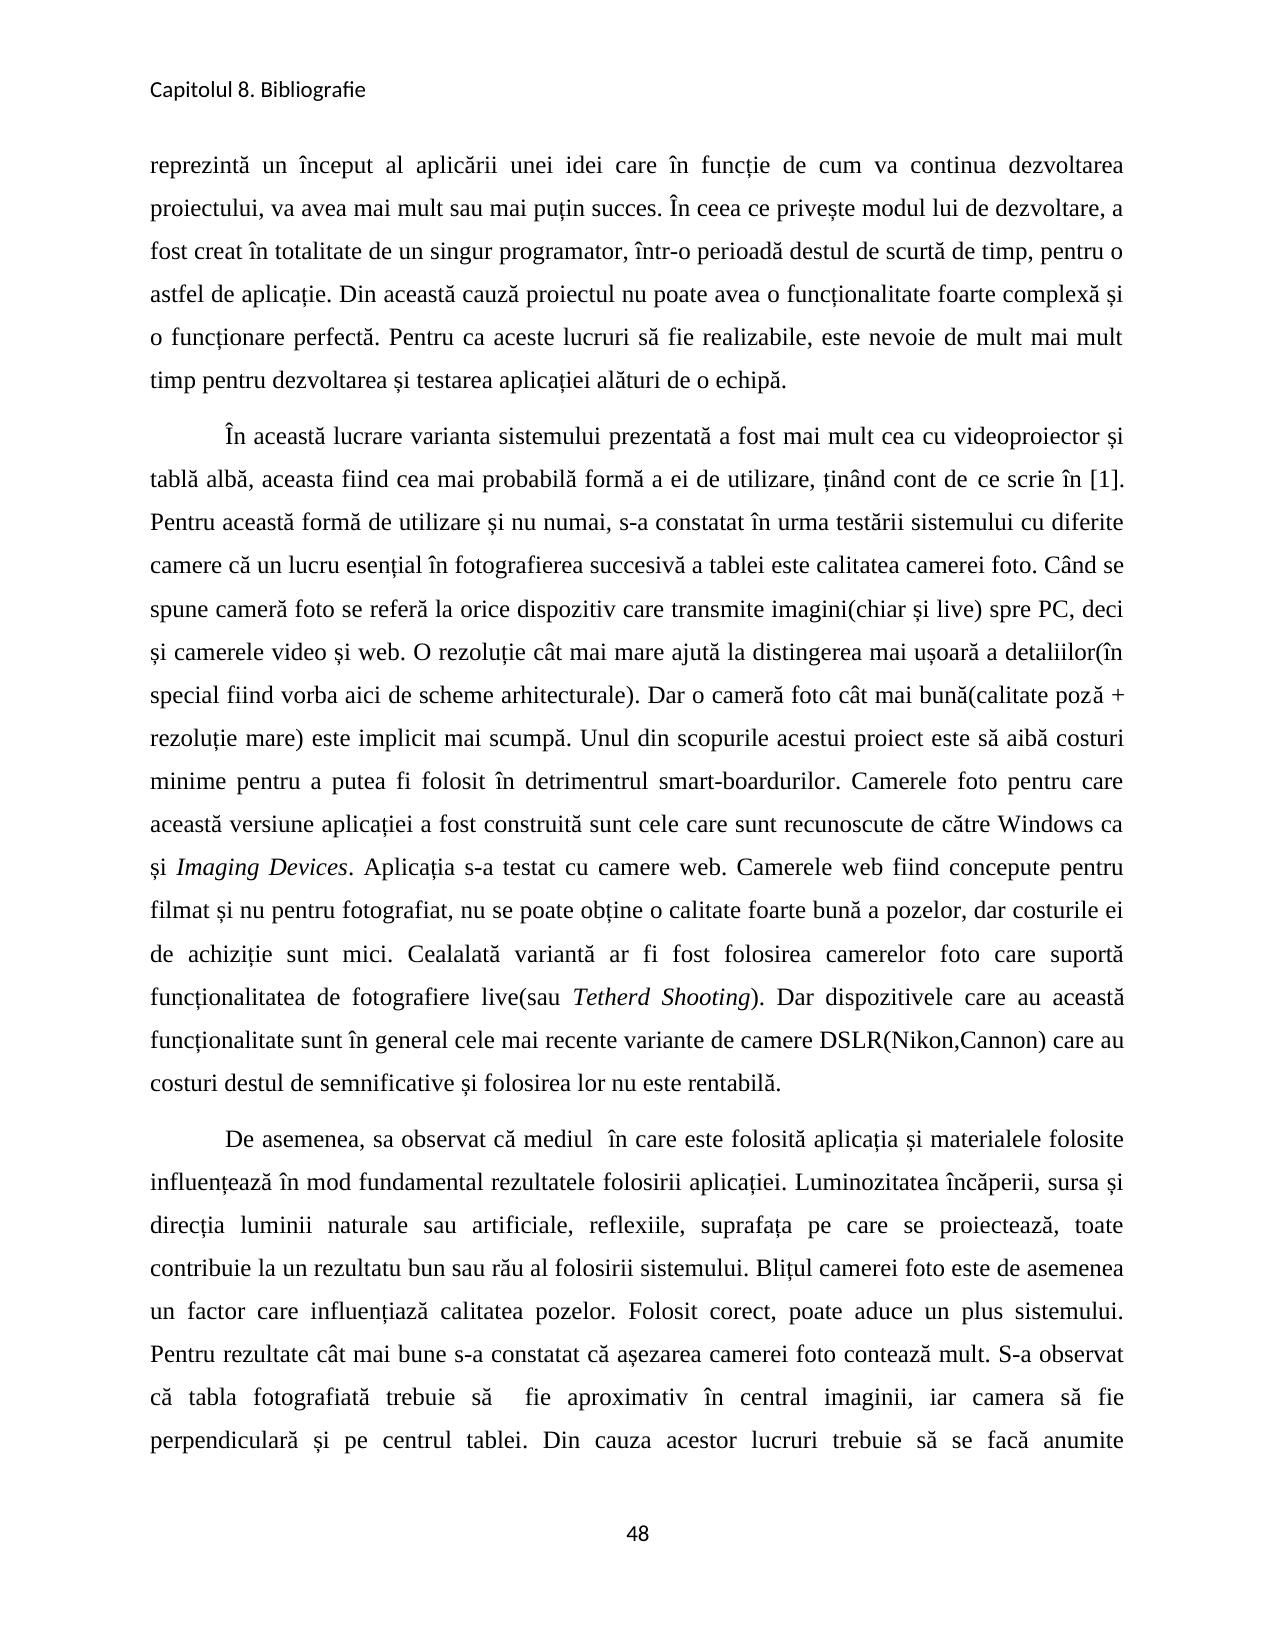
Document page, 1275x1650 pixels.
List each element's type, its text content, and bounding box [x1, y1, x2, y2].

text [150, 1124, 1125, 1454]
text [150, 150, 1125, 394]
text În această lucrare varianta sistemului prezentată a fost mai mult cea cu videoproiector și tablă albă, aceasta fiind cea mai probabilă formă a ei de utilizare, ținând cont de ce scrie în [1]. Pentru această formă de utilizare și nu numai, s-a constatat în urma testării sistemului cu diferite camere că un lucru esențial în fotografierea succesivă a tablei este calitatea camerei foto. Când se spune cameră foto se referă la orice dispozitiv care transmite imagini(chiar și live) spre PC, deci și camerele video și web. O rezoluție cât mai mare ajută la distingerea mai ușoară a detaliilor(în special fiind vorba aici de scheme arhitecturale). Dar o cameră foto cât mai bună(calitate poză + rezoluție mare) este implicit mai scumpă. Unul din scopurile acestui proiect este să aibă costuri minime pentru a putea fi folosit în detrimentrul smart-boardurilor. Camerele foto pentru care această versiune aplicației a fost construită sunt cele care sunt recunoscute de către Windows ca și Imaging Devices. Aplicația s-a testat cu camere web. Camerele web fiind concepute pentru filmat și nu pentru fotografiat, nu se poate obține o calitate foarte bună a pozelor, dar costurile ei de achiziție sunt mici. Cealalată variantă ar fi fost folosirea camerelor foto care suportă funcționalitatea de fotografiere live(sau Tetherd Shooting). Dar dispozitivele care au această funcționalitate sunt în general cele mai recente variante de camere DSLR(Nikon,Cannon) care au costuri destul de semnificative și folosirea lor nu este rentabilă. [150, 421, 1125, 1097]
